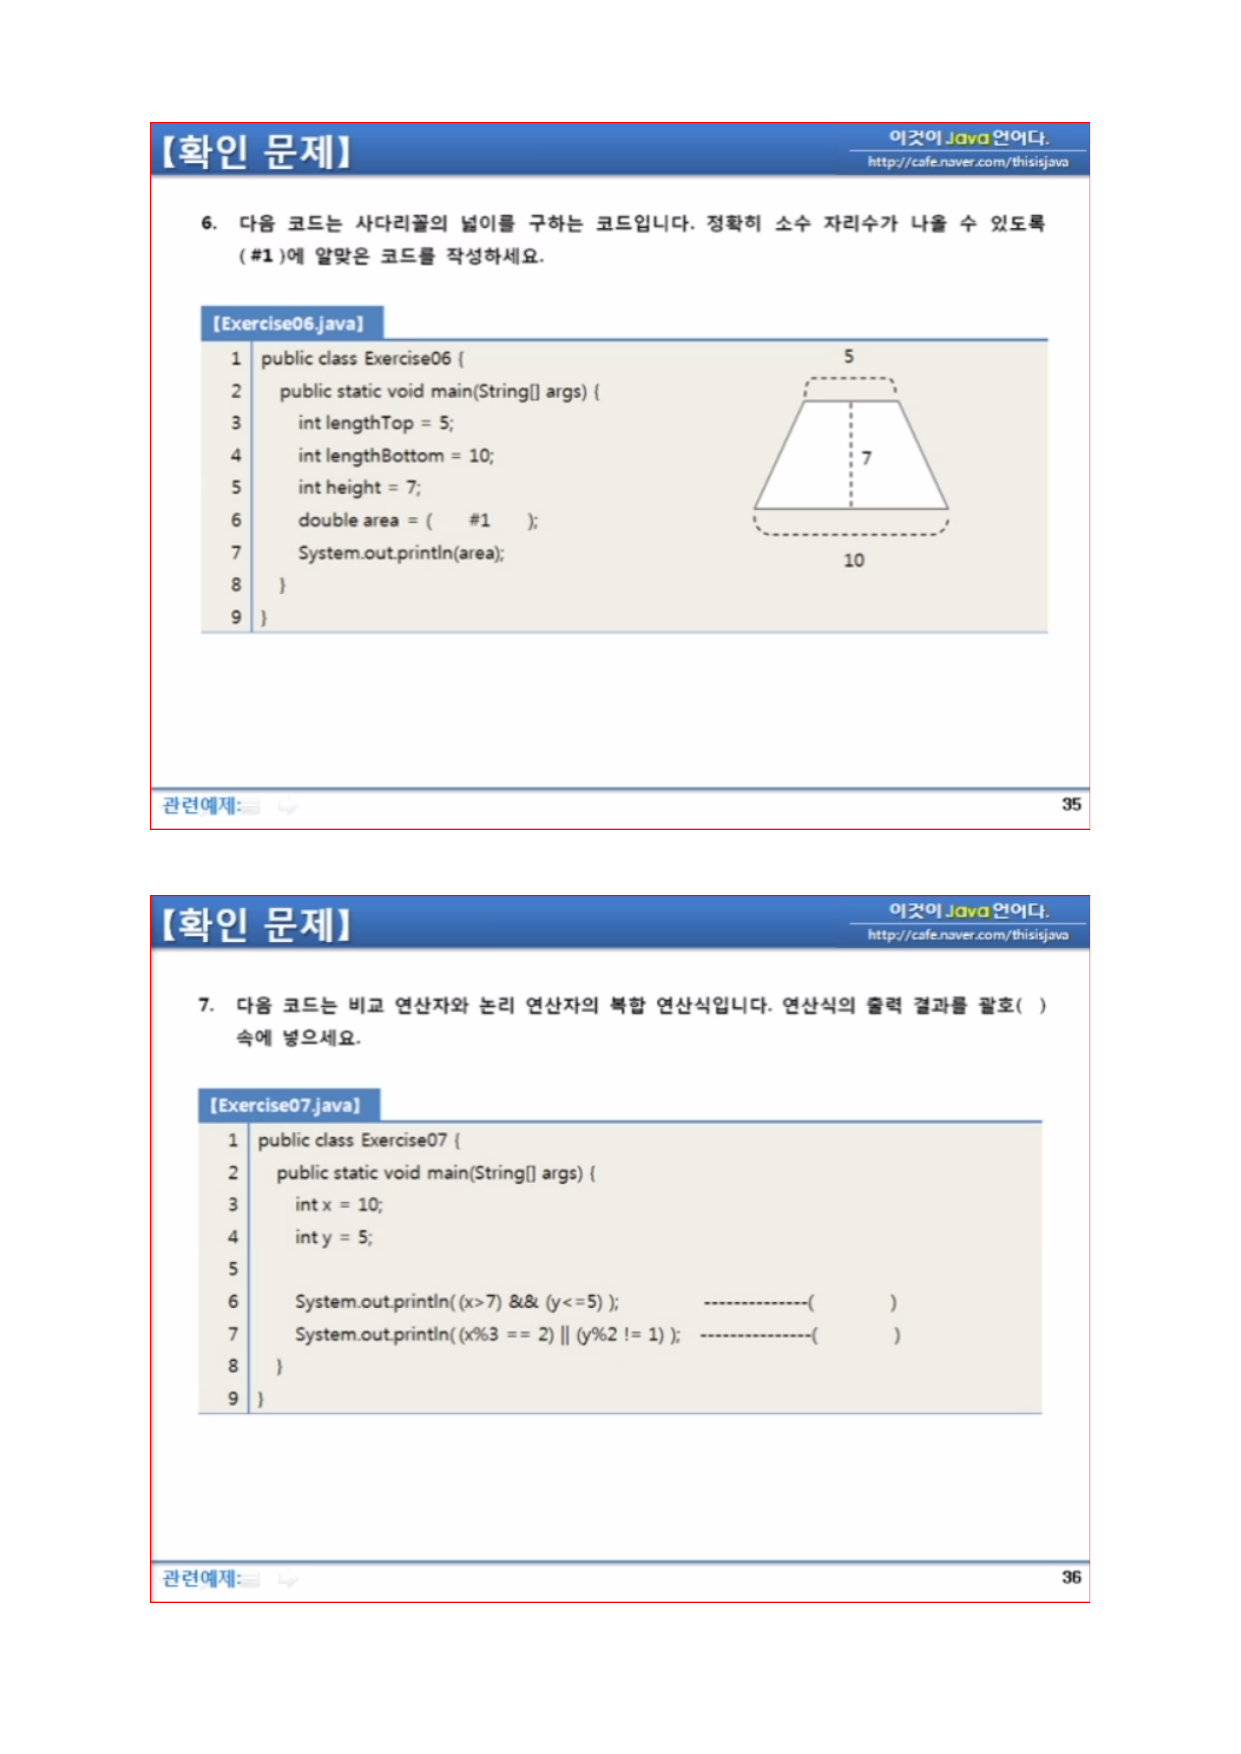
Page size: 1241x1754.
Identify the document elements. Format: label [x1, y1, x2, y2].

picture [150, 895, 1091, 1603]
picture [150, 122, 1091, 830]
